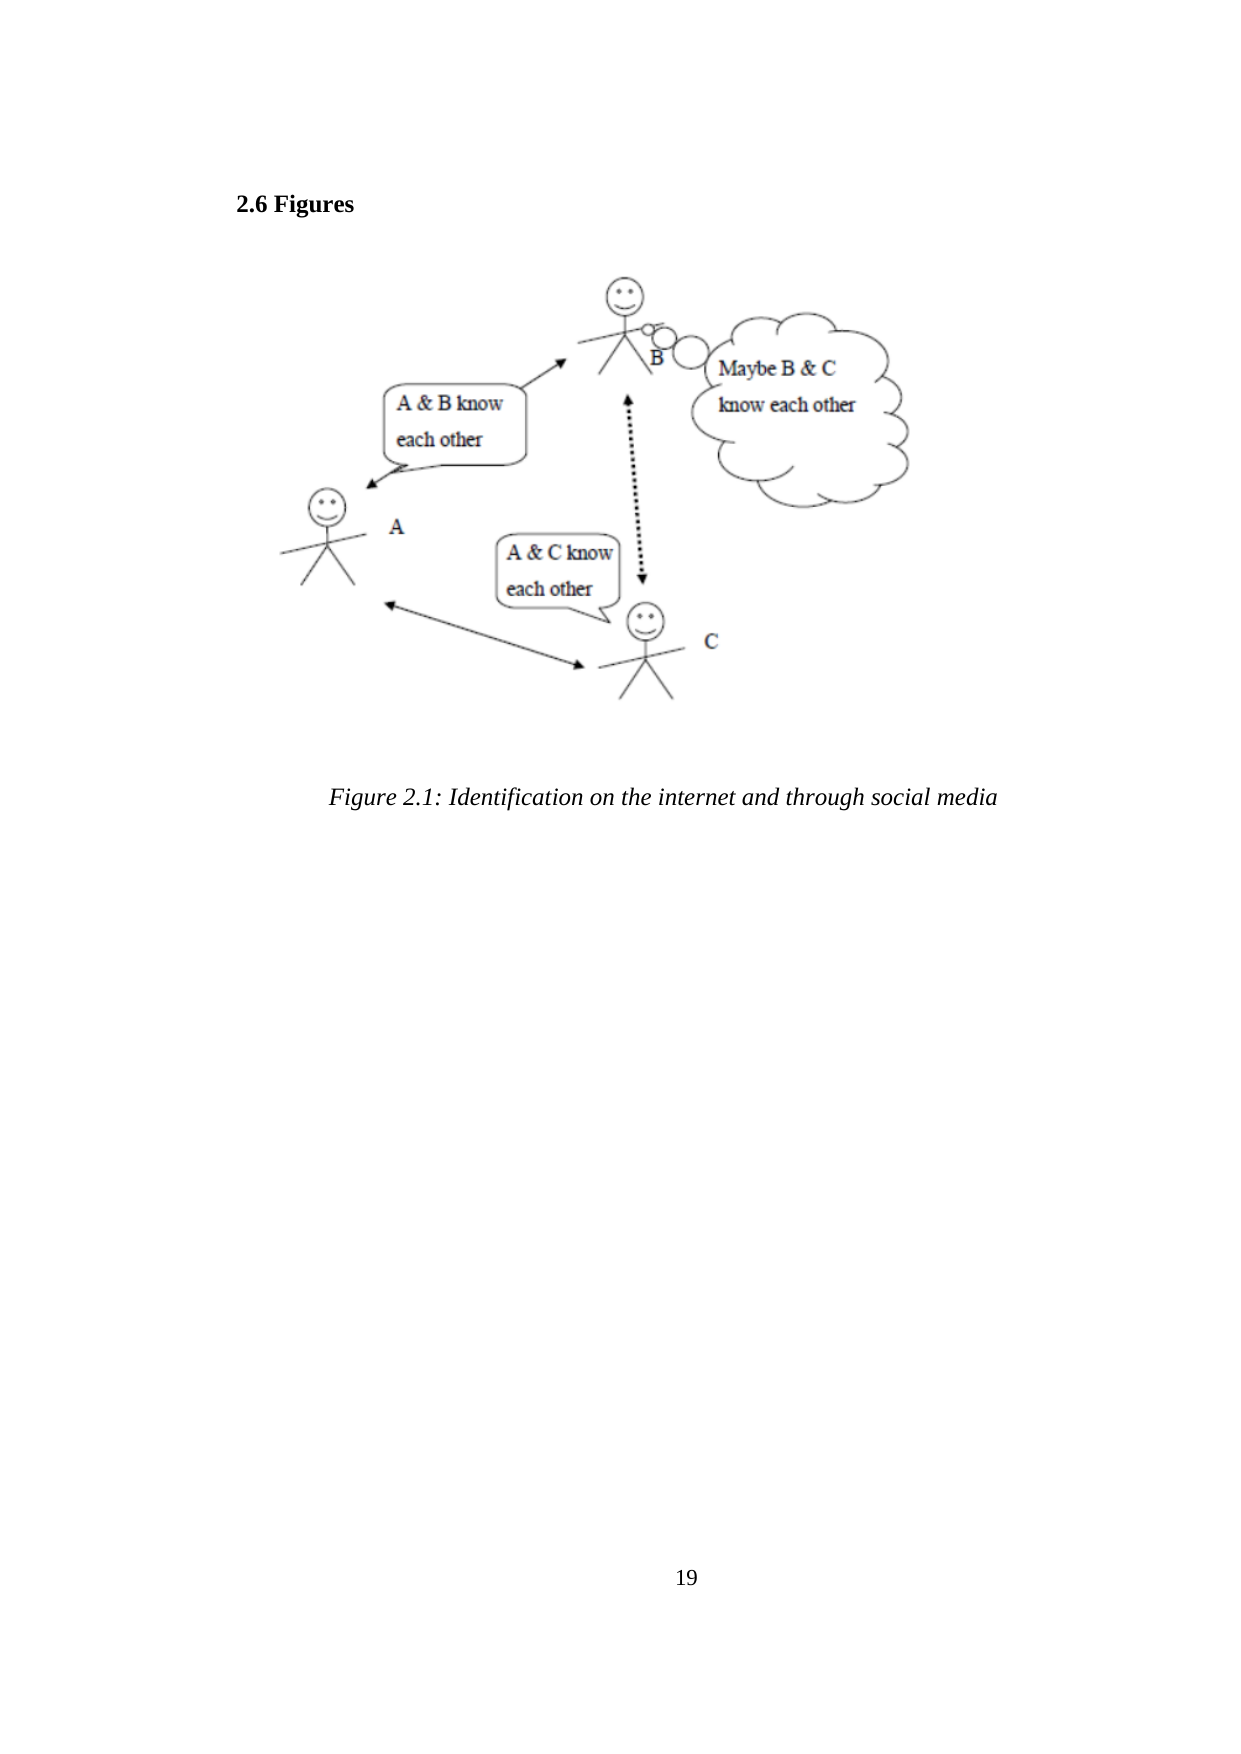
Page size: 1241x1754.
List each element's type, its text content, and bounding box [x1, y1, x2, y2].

title Figure 2.1: Identification on the internet and through social media [236, 782, 1090, 810]
picture [236, 251, 1090, 716]
subtitle Figures [236, 189, 1090, 218]
